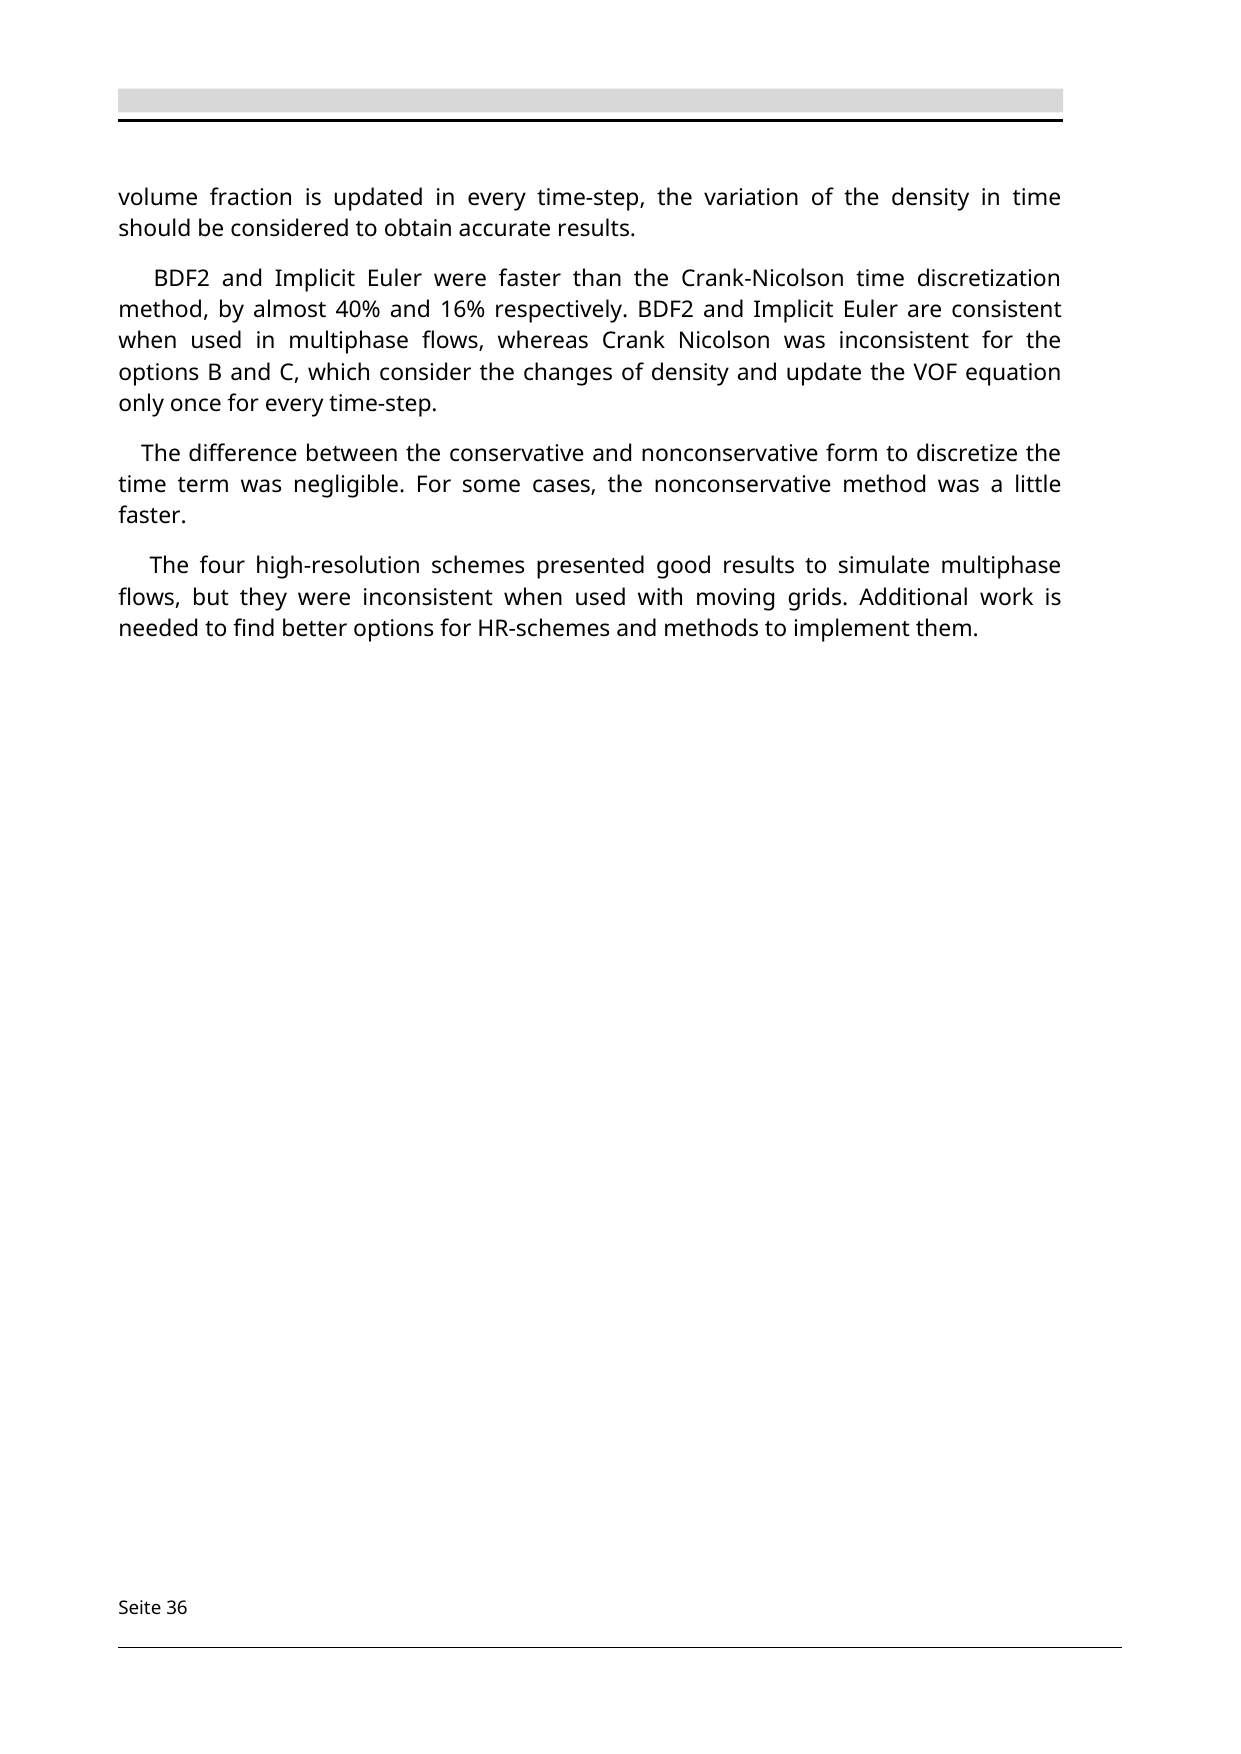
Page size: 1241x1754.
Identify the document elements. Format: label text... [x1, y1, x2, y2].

text The difference between the conservative and nonconservative form to discretize the time term was negligible. For some cases, the nonconservative method was a little faster. [118, 437, 1063, 531]
text The four high-resolution schemes presented good results to simulate multiphase flows, but they were inconsistent when used with moving grids. Additional work is needed to find better options for HR-schemes and methods to implement them. [118, 549, 1063, 643]
text BDF2 and Implicit Euler were faster than the Crank-Nicolson time discretization method, by almost 40% and 16% respectively. BDF2 and Implicit Euler are consistent when used in multiphase flows, whereas Crank Nicolson was inconsistent for the options B and C, which consider the changes of density and update the VOF equation only once for every time-step. [118, 262, 1063, 418]
